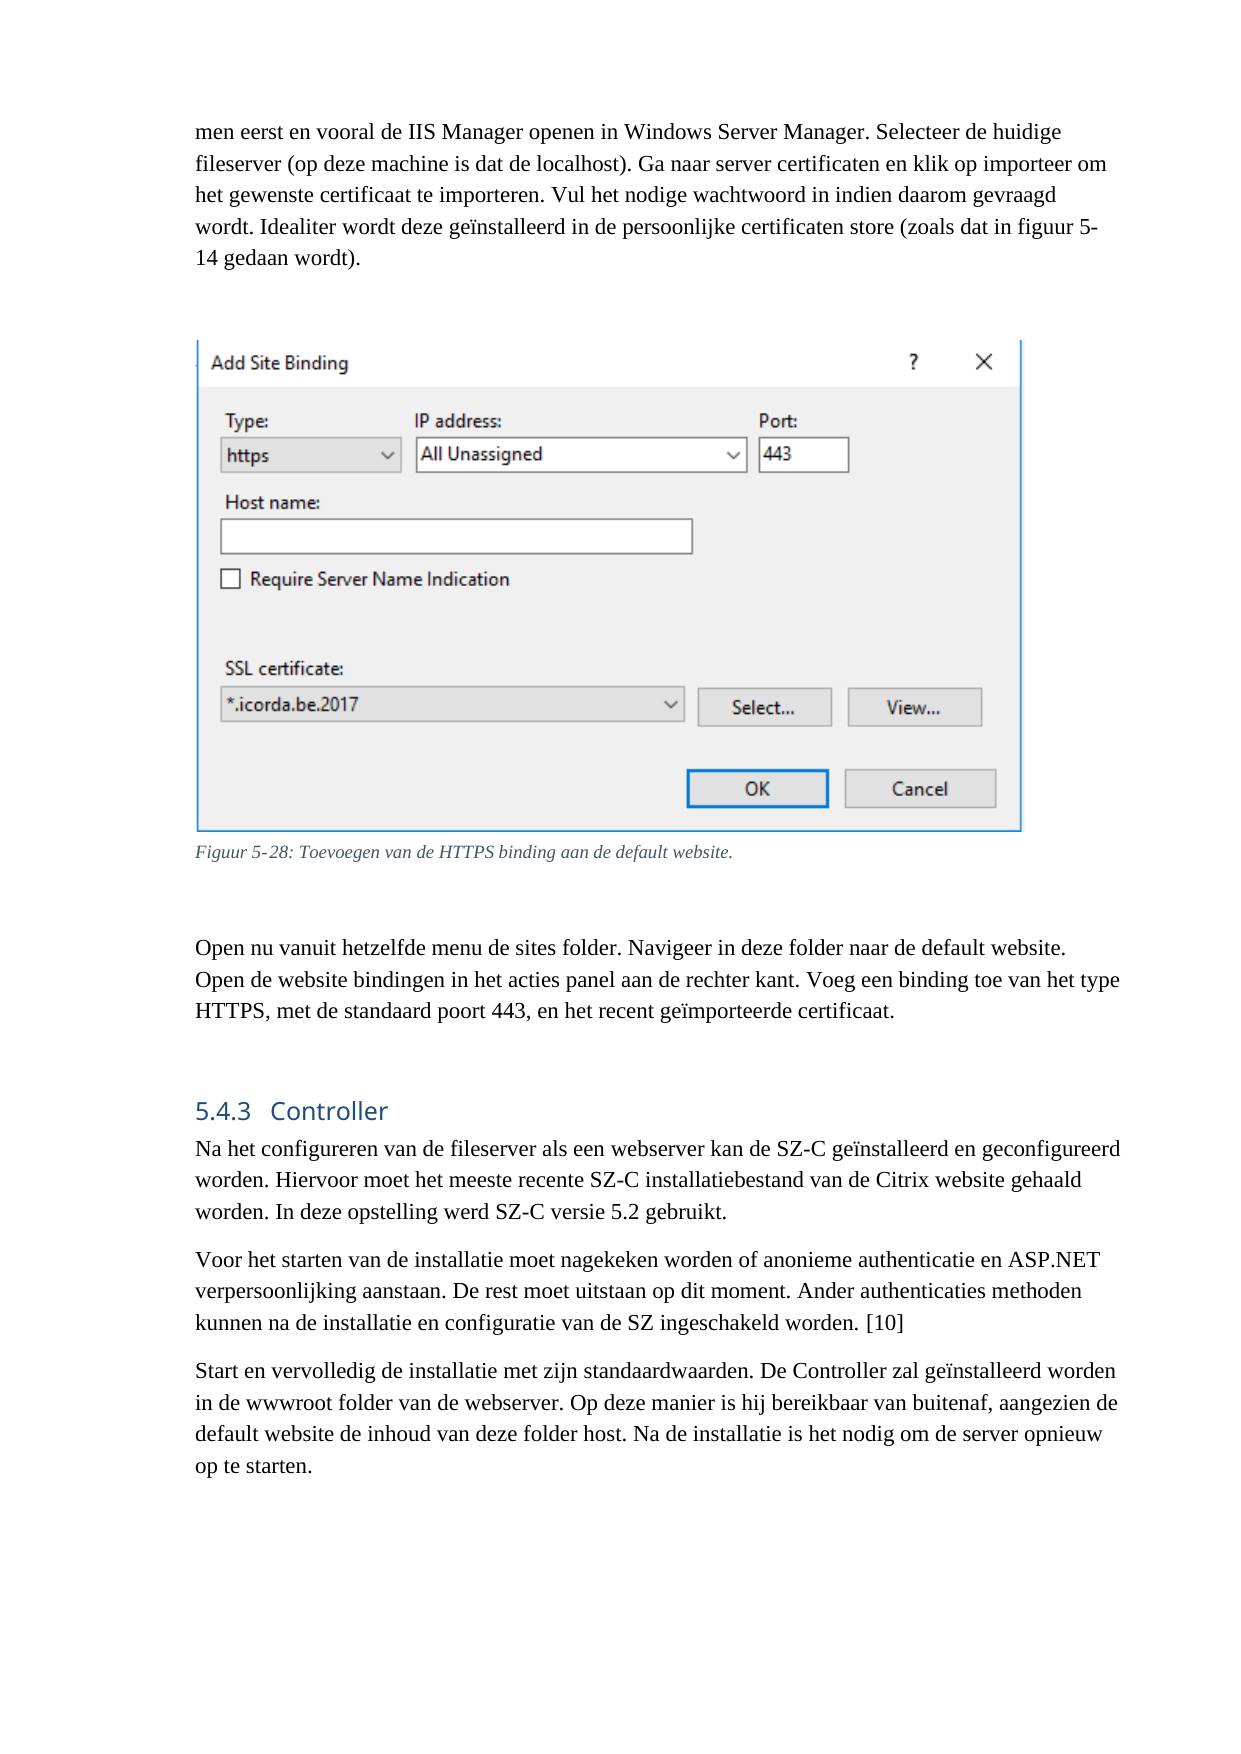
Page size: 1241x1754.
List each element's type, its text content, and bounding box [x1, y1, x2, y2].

text Na het configureren van de fileserver als een webserver kan de SZ-C geïnstalleerd en geconfigureerd worden. Hiervoor moet het meeste recente SZ-C installatiebestand van de Citrix website gehaald worden. In deze opstelling werd SZ-C versie 5.2 gebruikt. [195, 1135, 1122, 1224]
text Open nu vanuit hetzelfde menu de sites folder. Navigeer in deze folder naar de default website. Open de website bindingen in het acties panel aan de rechter kant. Voeg een binding toe van het type HTTPS, met de standaard poort 443, en het recent geïmporteerde certificaat. [195, 934, 1122, 1024]
text Voor het starten van de installatie moet nagekeken worden of anonieme authenticatie en ASP.NET verpersoonlijking aanstaan. De rest moet uitstaan op dit moment. Ander authenticaties methoden kunnen na de installatie en configuratie van de SZ ingeschakeld worden. [195, 1246, 1122, 1336]
subtitle Controller [195, 1094, 1122, 1128]
text Start en vervolledig de installatie met zijn standaardwaarden. De Controller zal geïnstalleerd worden in de wwwroot folder van de webserver. Op deze manier is hij bereikbaar van buitenaf, aangezien de default website de inhoud van deze folder host. Na de installatie is het nodig om de server opnieuw op te starten. [195, 1357, 1122, 1478]
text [195, 118, 1122, 271]
picture [194, 340, 1025, 832]
